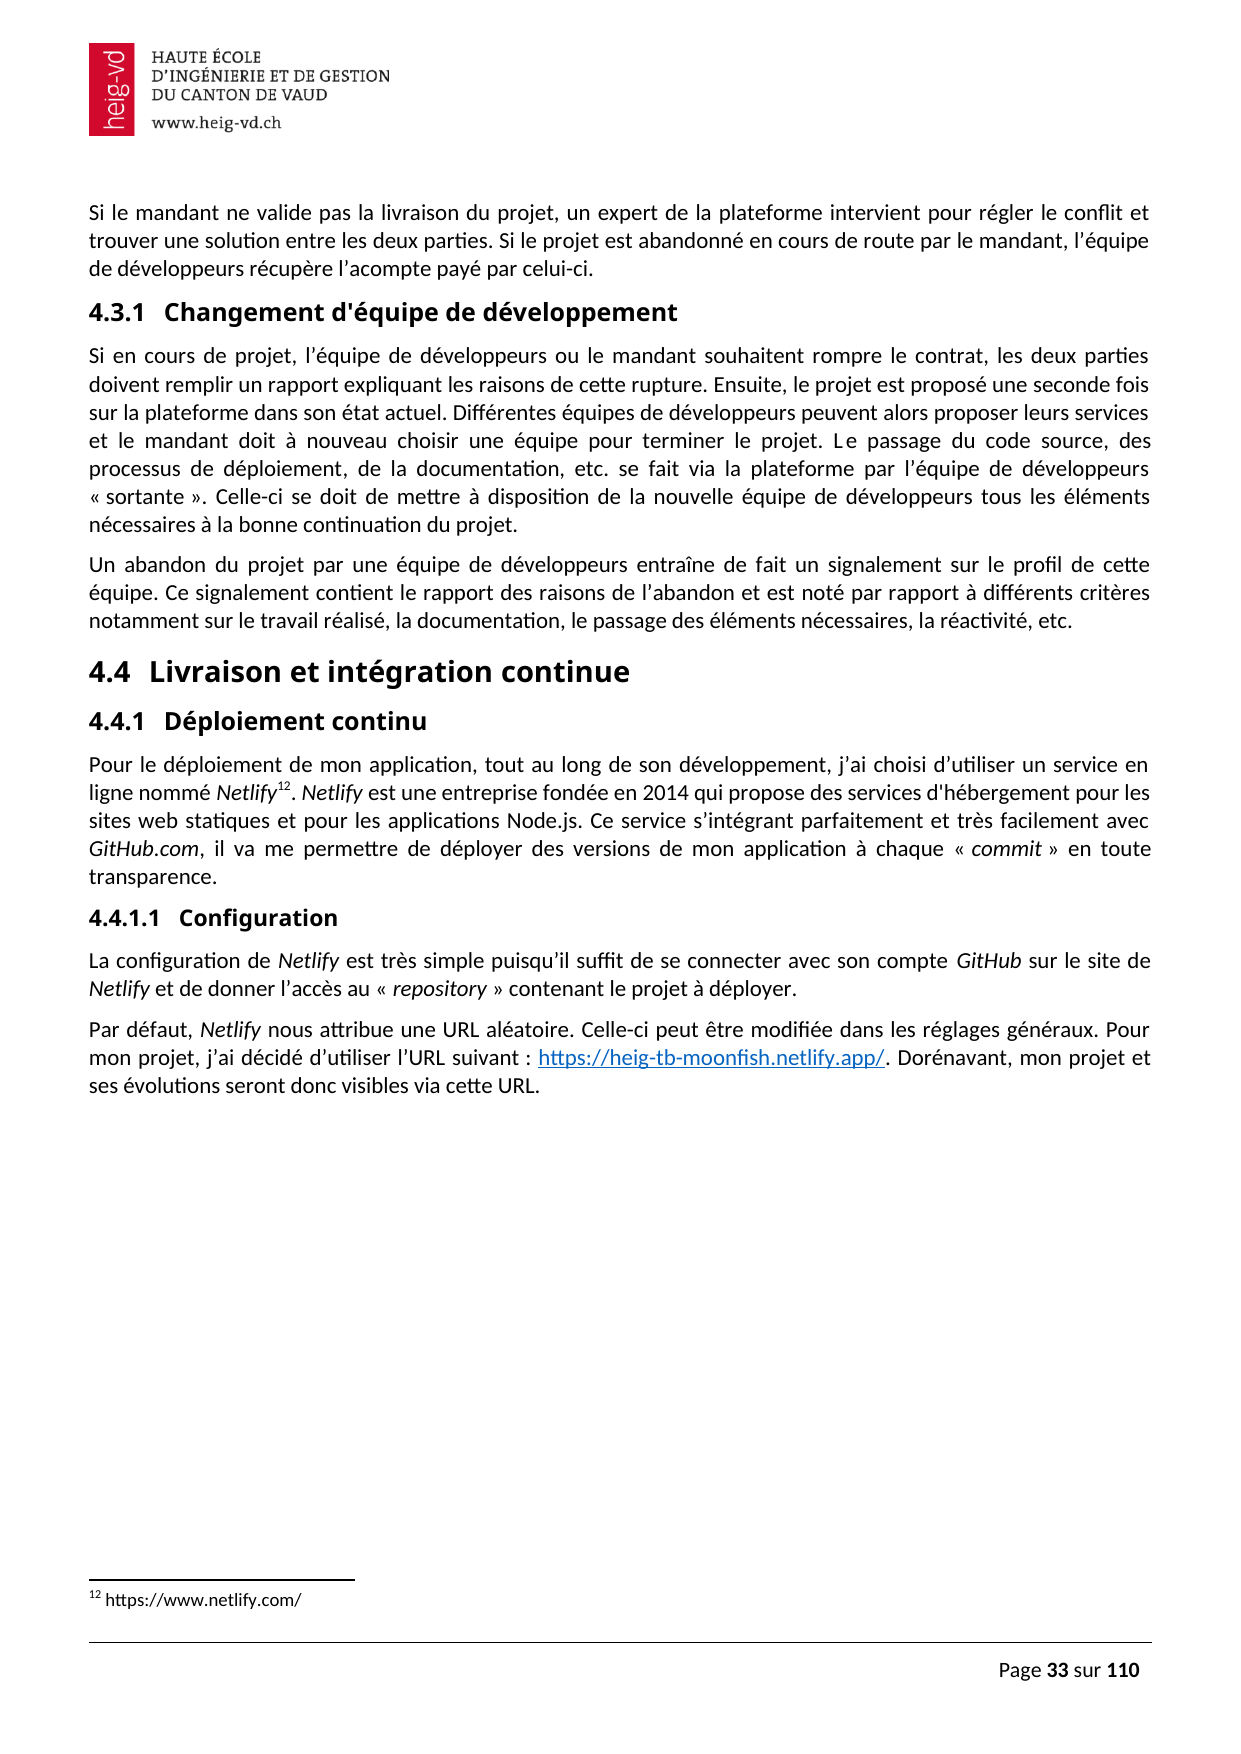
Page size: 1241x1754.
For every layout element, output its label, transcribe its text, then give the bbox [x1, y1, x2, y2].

text Si le mandant ne valide pas la livraison du projet, un expert de la plateforme intervient pour régler le conflit et trouver une solution entre les deux parties. Si le projet est abandonné en cours de route par le mandant, l’équipe de développeurs récupère l’acompte payé par celui-ci. [89, 198, 1152, 283]
text La configuration de Netlify est très simple puisqu’il suffit de se connecter avec son compte GitHub sur le site de Netlify et de donner l’accès au « repository » contenant le projet à déployer. [89, 946, 1152, 1002]
subtitle Déploiement continu [89, 703, 1152, 737]
text Si en cours de projet, l’équipe de développeurs ou le mandant souhaitent rompre le contrat, les deux parties doivent remplir un rapport expliquant les raisons de cette rupture. Ensuite, le projet est proposé une seconde fois sur la plateforme dans son état actuel. Différentes équipes de développeurs peuvent alors proposer leurs services et le mandant doit à nouveau choisir une équipe pour terminer le projet. Le passage du code source, des processus de déploiement, de la documentation, etc. se fait via la plateforme par l’équipe de développeurs « sortante ». Celle-ci se doit de mettre à disposition de la nouvelle équipe de développeurs tous les éléments nécessaires à la bonne continuation du projet. [89, 342, 1152, 538]
subtitle Livraison et intégration continue [89, 651, 1152, 691]
picture [89, 43, 389, 136]
text Par défaut, Netlify nous attribue une URL aléatoire. Celle-ci peut être modifiée dans les réglages généraux. Pour mon projet, j’ai décidé d’utiliser l’URL suivant : https://heig-tb-moonfish.netlify.app/. Dorénavant, mon projet et ses évolutions seront donc visibles via cette URL. [89, 1015, 1152, 1099]
subtitle Configuration [89, 902, 1152, 934]
subtitle Changement d'équipe de développement [89, 295, 1152, 329]
text Pour le déploiement de mon application, tout au long de son développement, j’ai choisi d’utiliser un service en ligne nommé Netlify. Netlify est une entreprise fondée en 2014 qui propose des services d'hébergement pour les sites web statiques et pour les applications Node.js. Ce service s’intégrant parfaitement et très facilement avec GitHub.com, il va me permettre de déployer des versions de mon application à chaque « commit » en toute transparence. [89, 750, 1152, 890]
text Un abandon du projet par une équipe de développeurs entraîne de fait un signalement sur le profil de cette équipe. Ce signalement contient le rapport des raisons de l’abandon et est noté par rapport à différents critères notamment sur le travail réalisé, la documentation, le passage des éléments nécessaires, la réactivité, etc. [89, 550, 1152, 634]
